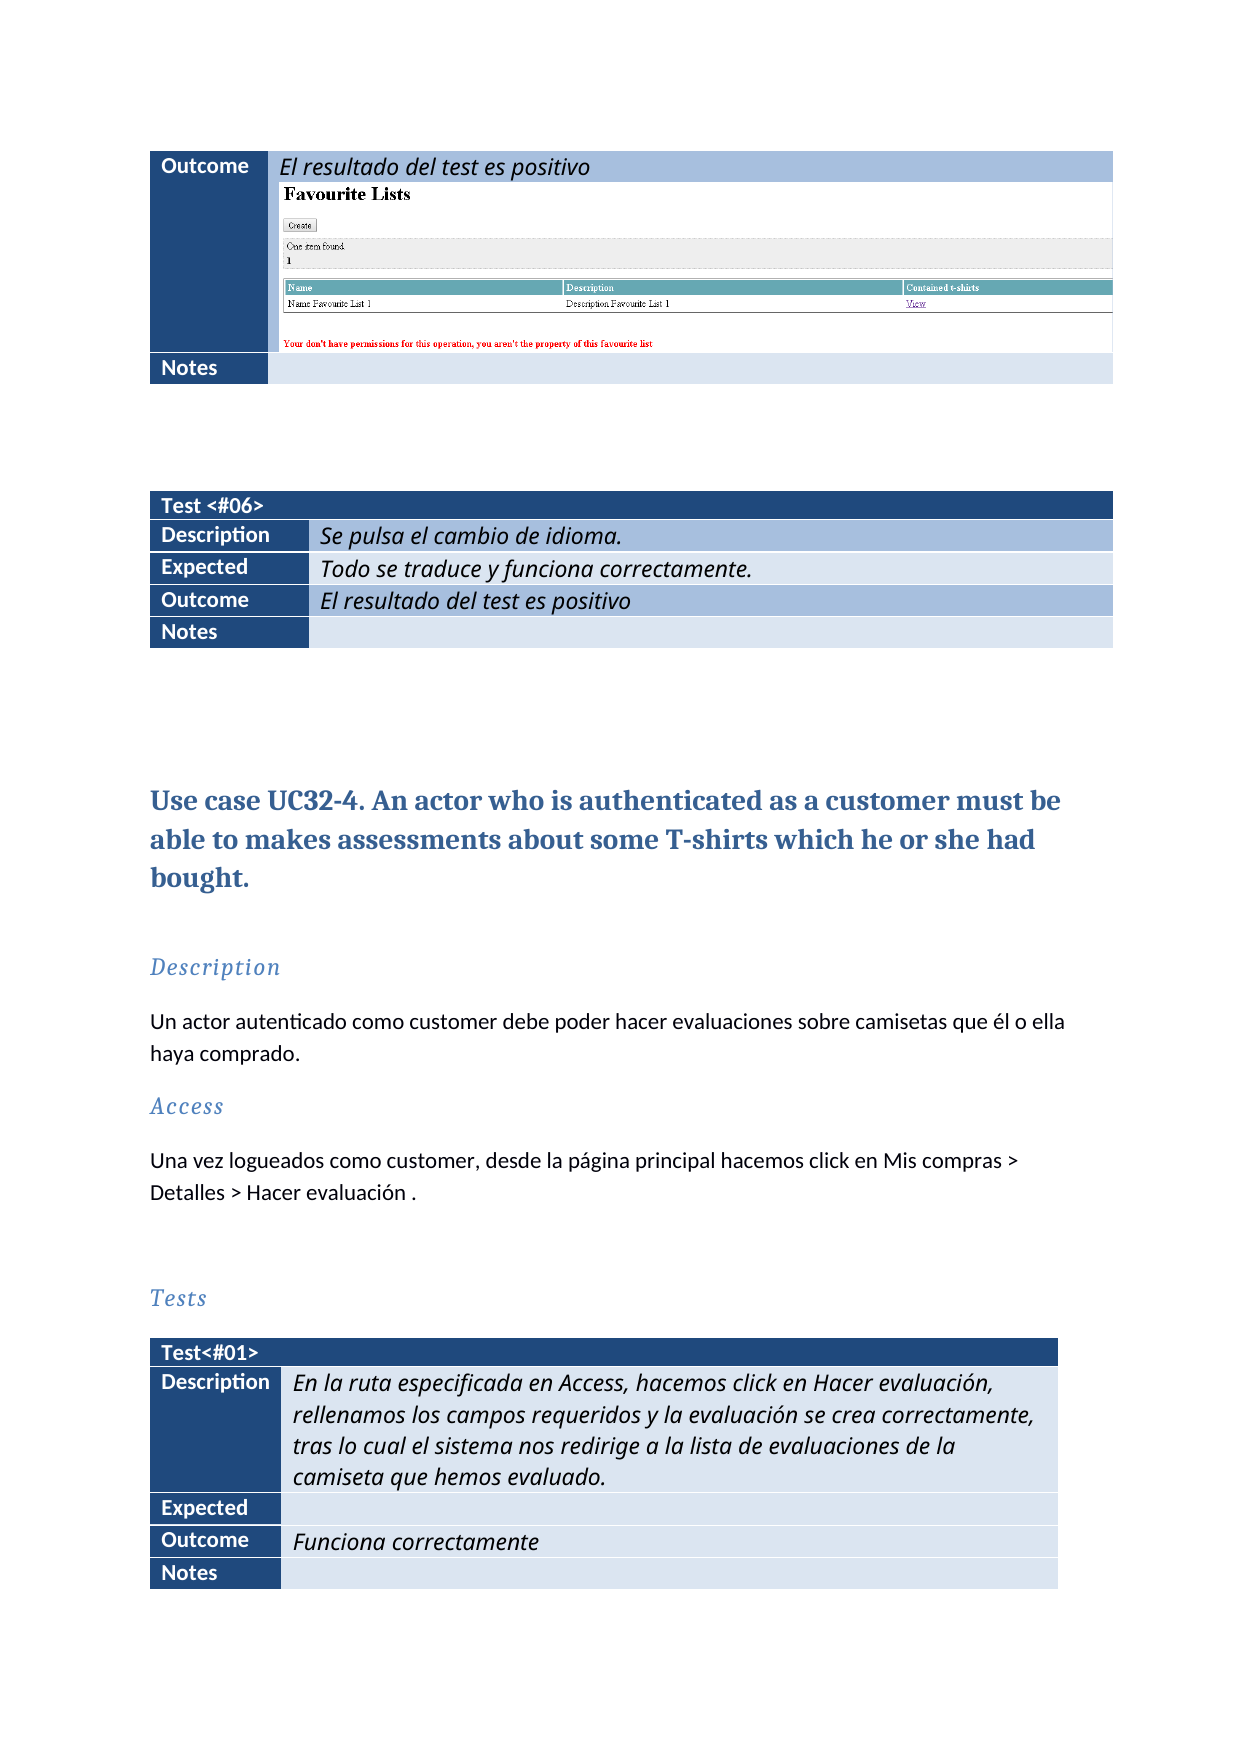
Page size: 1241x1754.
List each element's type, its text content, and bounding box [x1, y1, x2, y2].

table_cell [309, 617, 1113, 648]
table_cell Expected [150, 1493, 281, 1524]
table_header Test<#01> [150, 1338, 1058, 1366]
text Una vez logueados como customer, desde la página principal hacemos click en Mis compras > Detalles > Hacer evaluación . [150, 1146, 1090, 1206]
table_cell Description [150, 520, 309, 551]
table_cell Expected [150, 553, 309, 584]
subtitle Tests [150, 1284, 1090, 1313]
table_cell El resultado del test es positivo [309, 585, 1113, 616]
text Un actor autenticado como customer debe poder hacer evaluaciones sobre camisetas que él o ella haya comprado. [150, 1007, 1090, 1067]
table_cell En la ruta especificada en Access, hacemos click en Hacer evaluación, rellenamos los campos requeridos y la evaluación se crea correctamente, tras lo cual el sistema nos redirige a la lista de evaluaciones de la camiseta que hemos evaluado. [281, 1367, 1058, 1492]
table_cell Todo se traduce y funciona correctamente. [309, 553, 1113, 584]
table_cell Notes [150, 617, 309, 648]
table_cell [268, 353, 1113, 384]
picture [279, 182, 1113, 352]
table_cell Funciona correctamente [281, 1526, 1058, 1557]
table_header Test <#06> [150, 491, 1113, 519]
subtitle Access [150, 1092, 1090, 1121]
table_cell Description [150, 1367, 281, 1492]
text Use case UC32-4. An actor who is authenticated as a customer must be able to makes assessments about some T-shirts which he or she had bought. [150, 784, 1090, 895]
subtitle Description [150, 953, 1090, 982]
table_cell Outcome [150, 151, 268, 352]
table_cell Outcome [150, 585, 309, 616]
table_cell Notes [150, 1558, 281, 1589]
table_cell [281, 1558, 1058, 1589]
table_cell El resultado del test es positivo [268, 151, 1113, 352]
table_cell Notes [150, 353, 268, 384]
table_cell [281, 1493, 1058, 1524]
table_cell Se pulsa el cambio de idioma. [309, 520, 1113, 551]
table_cell Outcome [150, 1526, 281, 1557]
